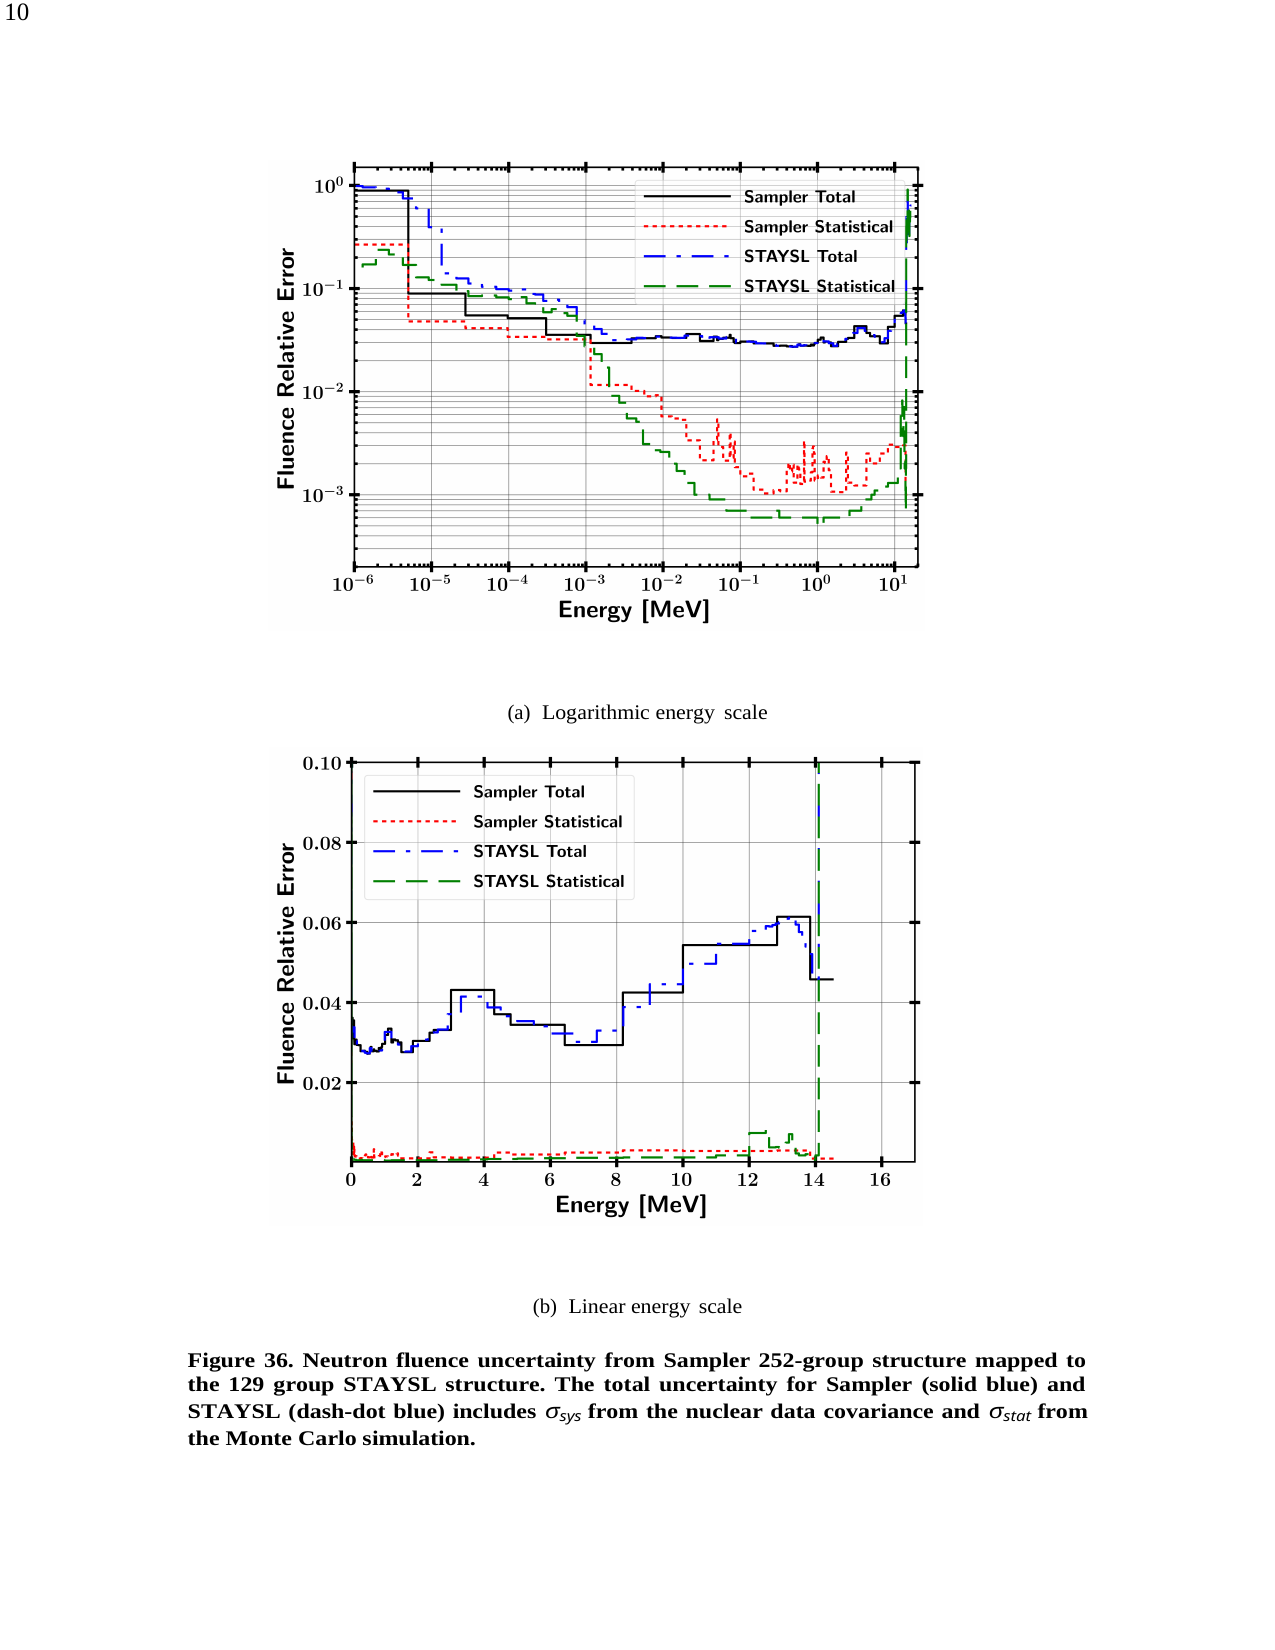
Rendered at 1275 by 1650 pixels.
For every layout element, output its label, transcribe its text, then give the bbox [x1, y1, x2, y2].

picture [268, 747, 923, 1226]
text Figure 36. Neutron fluence uncertainty from Sampler 252-group structure mapped to the 129 group STAYSL structure. The total uncertainty for Sampler (solid blue) and STAYSL (dash-dot blue) includes σsys from the nuclear data covariance and σstat from the Monte Carlo simulation. [187, 1348, 1088, 1450]
list Logarithmic energy scale [507, 700, 1100, 724]
picture [268, 160, 925, 631]
list Linear energy scale [533, 1294, 1100, 1318]
